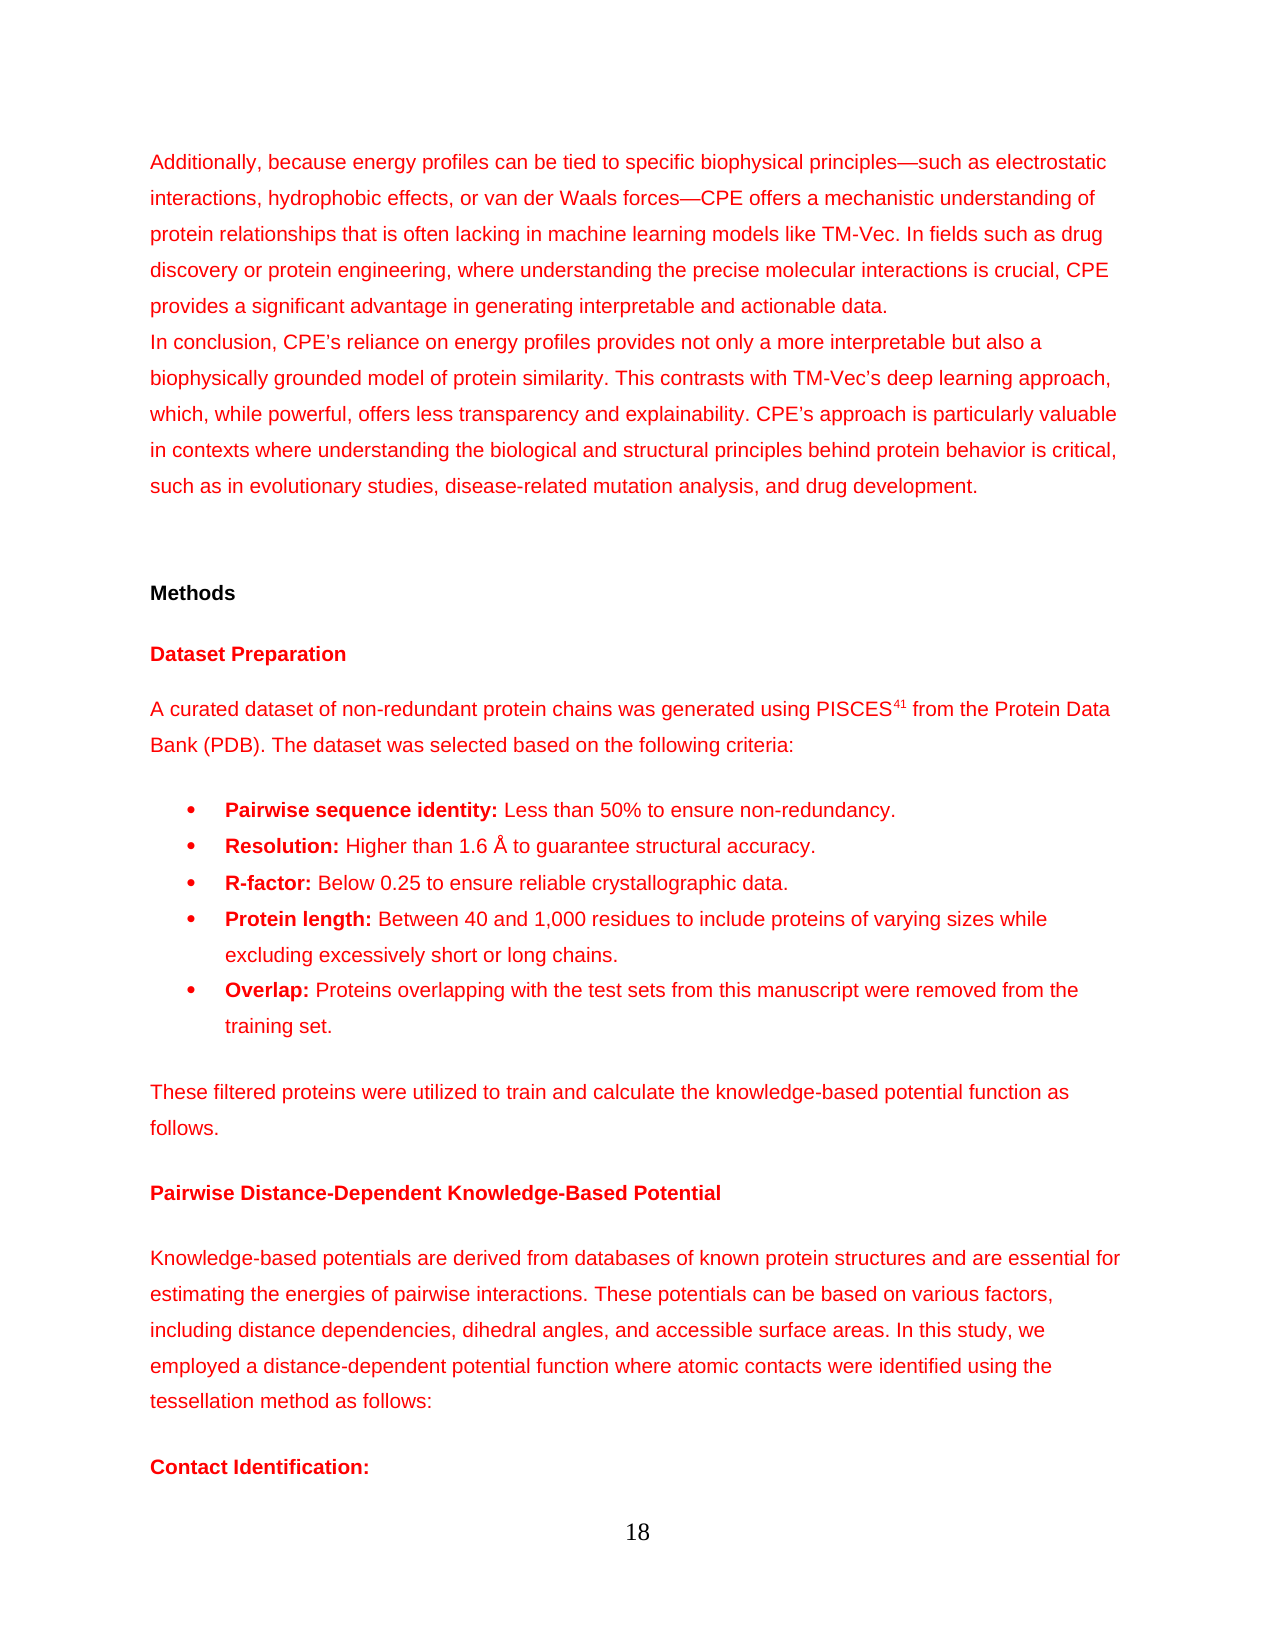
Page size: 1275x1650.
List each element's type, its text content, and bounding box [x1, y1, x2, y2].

text Knowledge-based potentials are derived from databases of known protein structures and are essential for estimating the energies of pairwise interactions. These potentials can be based on various factors, including distance dependencies, dihedral angles, and accessible surface areas. In this study, we employed a distance-dependent potential function where atomic contacts were identified using the tessellation method as follows: [150, 1246, 1125, 1413]
text In conclusion, CPE’s reliance on energy profiles provides not only a more interpretable but also a biophysically grounded model of protein similarity. This contrasts with TM-Vec’s deep learning approach, which, while powerful, offers less transparency and explainability. CPE’s approach is particularly valuable in contexts where understanding the biological and structural principles behind protein behavior is critical, such as in evolutionary studies, disease-related mutation analysis, and drug development. [150, 330, 1125, 497]
text Additionally, because energy profiles can be tied to specific biophysical principles—such as electrostatic interactions, hydrophobic effects, or van der Waals forces—CPE offers a mechanistic understanding of protein relationships that is often lacking in machine learning models like TM-Vec. In fields such as drug discovery or protein engineering, where understanding the precise molecular interactions is crucial, CPE provides a significant advantage in generating interpretable and actionable data. [150, 150, 1125, 318]
list Resolution: Higher than 1.6 Å to guarantee structural accuracy. [187, 834, 1125, 858]
subtitle Dataset Preparation [150, 642, 1125, 666]
text Pairwise Distance-Dependent Knowledge-Based Potential [150, 1181, 1125, 1204]
text These filtered proteins were utilized to train and calculate the knowledge-based potential function as follows. [150, 1079, 1125, 1139]
list Protein length: Between 40 and 1,000 residues to include proteins of varying sizes while excluding excessively short or long chains. [187, 906, 1125, 966]
text Methods [150, 581, 1125, 605]
text A curated dataset of non-redundant protein chains was generated using PISCES41 from the Protein Data Bank (PDB). The dataset was selected based on the following criteria: [150, 697, 1125, 757]
text Contact Identification: [150, 1454, 1125, 1478]
list Overlap: Proteins overlapping with the test sets from this manuscript were removed from the training set. [187, 978, 1125, 1038]
list Pairwise sequence identity: Less than 50% to ensure non-redundancy. [187, 798, 1125, 822]
list R-factor: Below 0.25 to ensure reliable crystallographic data. [187, 870, 1125, 894]
